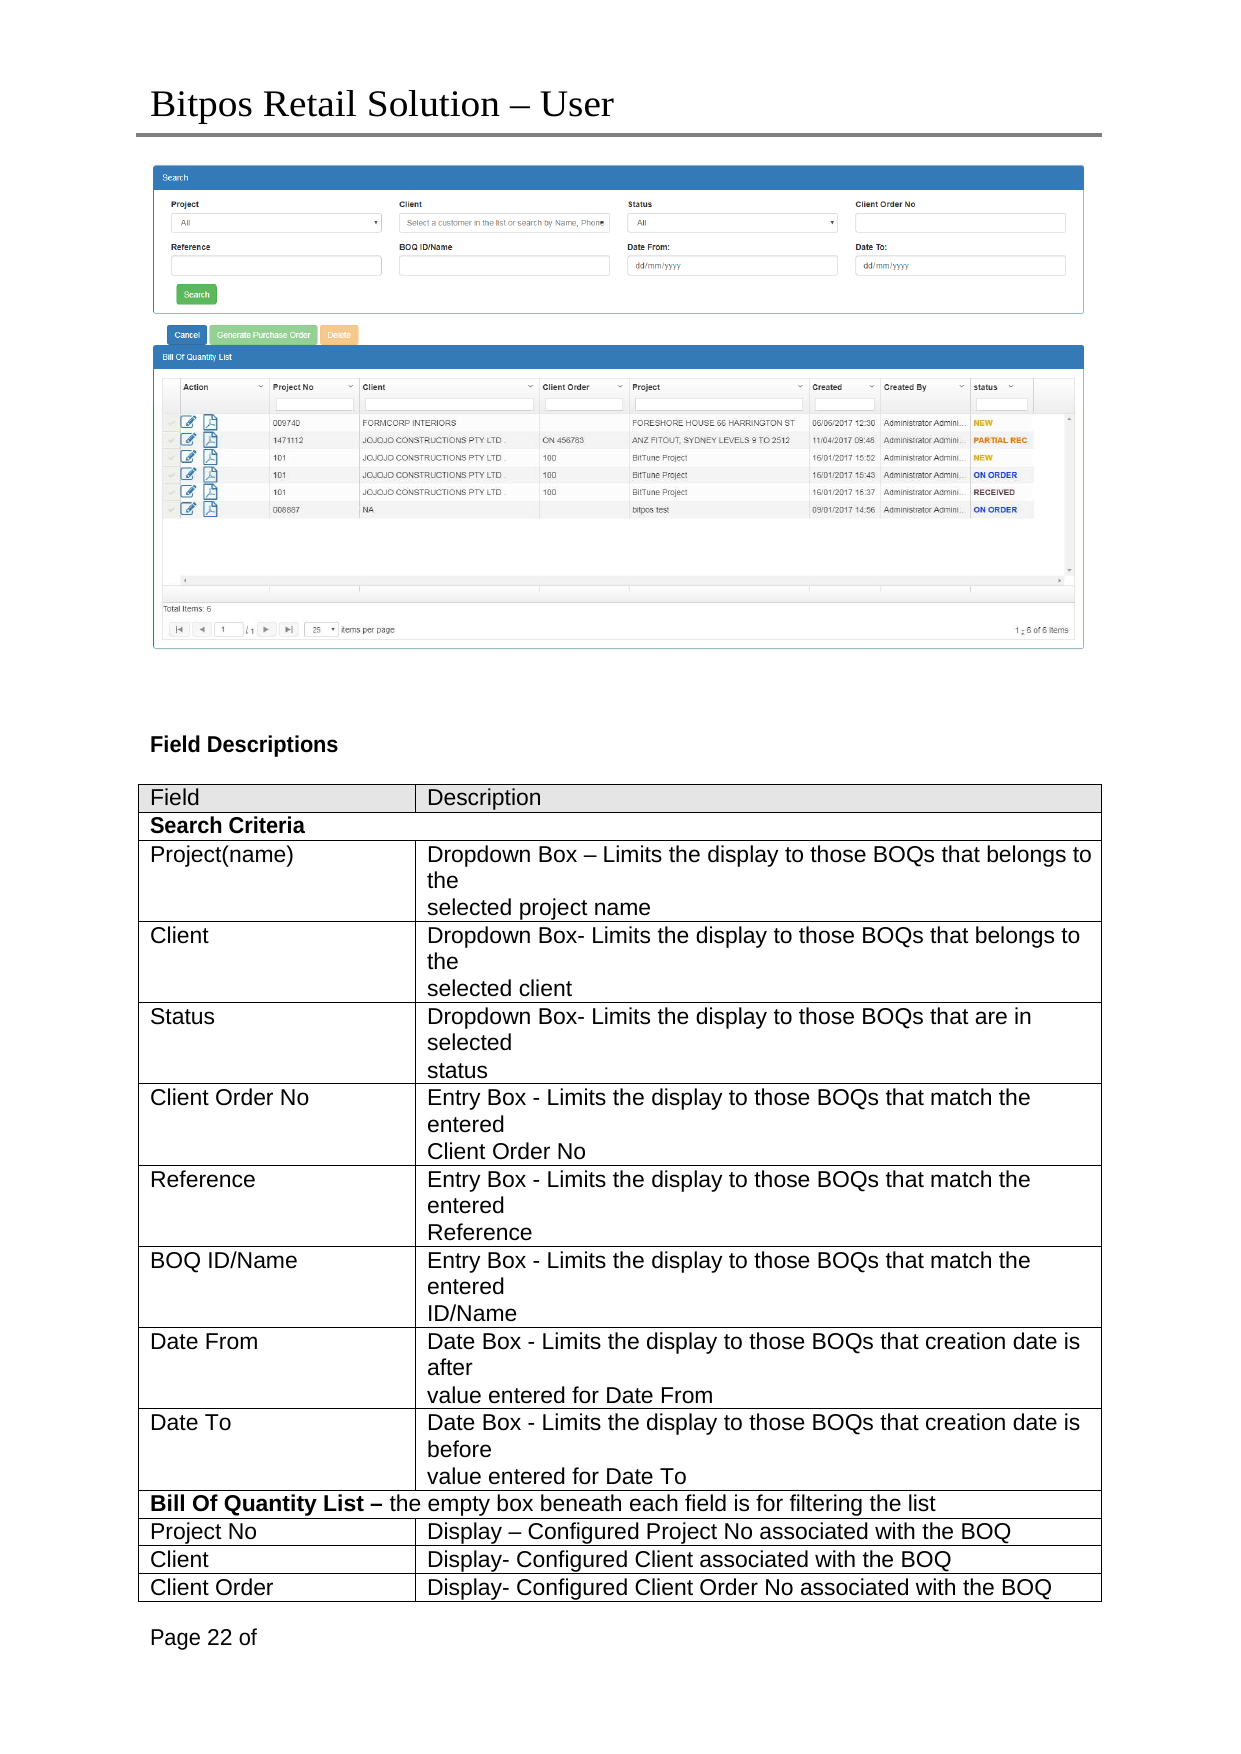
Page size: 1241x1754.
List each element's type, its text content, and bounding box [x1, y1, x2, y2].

table_header Description [416, 785, 1101, 812]
table_cell Dropdown Box – Limits the display to those BOQs that belongs to the selected project name [416, 841, 1101, 921]
picture [150, 164, 1085, 650]
table_cell Client [139, 1546, 415, 1573]
table_cell Project(name) [139, 841, 415, 921]
table_cell Dropdown Box- Limits the display to those BOQs that are in selected status [416, 1003, 1101, 1083]
subtitle Field Descriptions [150, 731, 1178, 757]
table_cell Entry Box - Limits the display to those BOQs that match the entered Reference [416, 1166, 1101, 1246]
table_cell Project No [139, 1519, 415, 1545]
table_cell Date Box - Limits the display to those BOQs that creation date is after value entered for Date From [416, 1328, 1101, 1408]
table_cell Date Box - Limits the display to those BOQs that creation date is before value entered for Date To [416, 1409, 1101, 1489]
table_cell Client [139, 922, 415, 1002]
table_cell Entry Box - Limits the display to those BOQs that match the entered ID/Name [416, 1247, 1101, 1327]
table_cell Client Order [139, 1574, 415, 1601]
table_cell Reference [139, 1166, 415, 1246]
table_cell Date From [139, 1328, 415, 1408]
table_cell Display- Configured Client associated with the BOQ [416, 1546, 1101, 1573]
table_cell BOQ ID/Name [139, 1247, 415, 1327]
table_cell Status [139, 1003, 415, 1083]
table_cell Date To [139, 1409, 415, 1489]
table_cell Bill Of Quantity List – the empty box beneath each field is for filtering the list [139, 1491, 1101, 1517]
table_cell Client Order No [139, 1084, 415, 1164]
table_cell Search Criteria [139, 813, 1101, 839]
table_cell Display – Configured Project No associated with the BOQ [416, 1519, 1101, 1545]
table_cell Entry Box - Limits the display to those BOQs that match the entered Client Order No [416, 1084, 1101, 1164]
table_cell Display- Configured Client Order No associated with the BOQ [416, 1574, 1101, 1601]
table_header Field [139, 785, 415, 812]
table_cell Dropdown Box- Limits the display to those BOQs that belongs to the selected client [416, 922, 1101, 1002]
